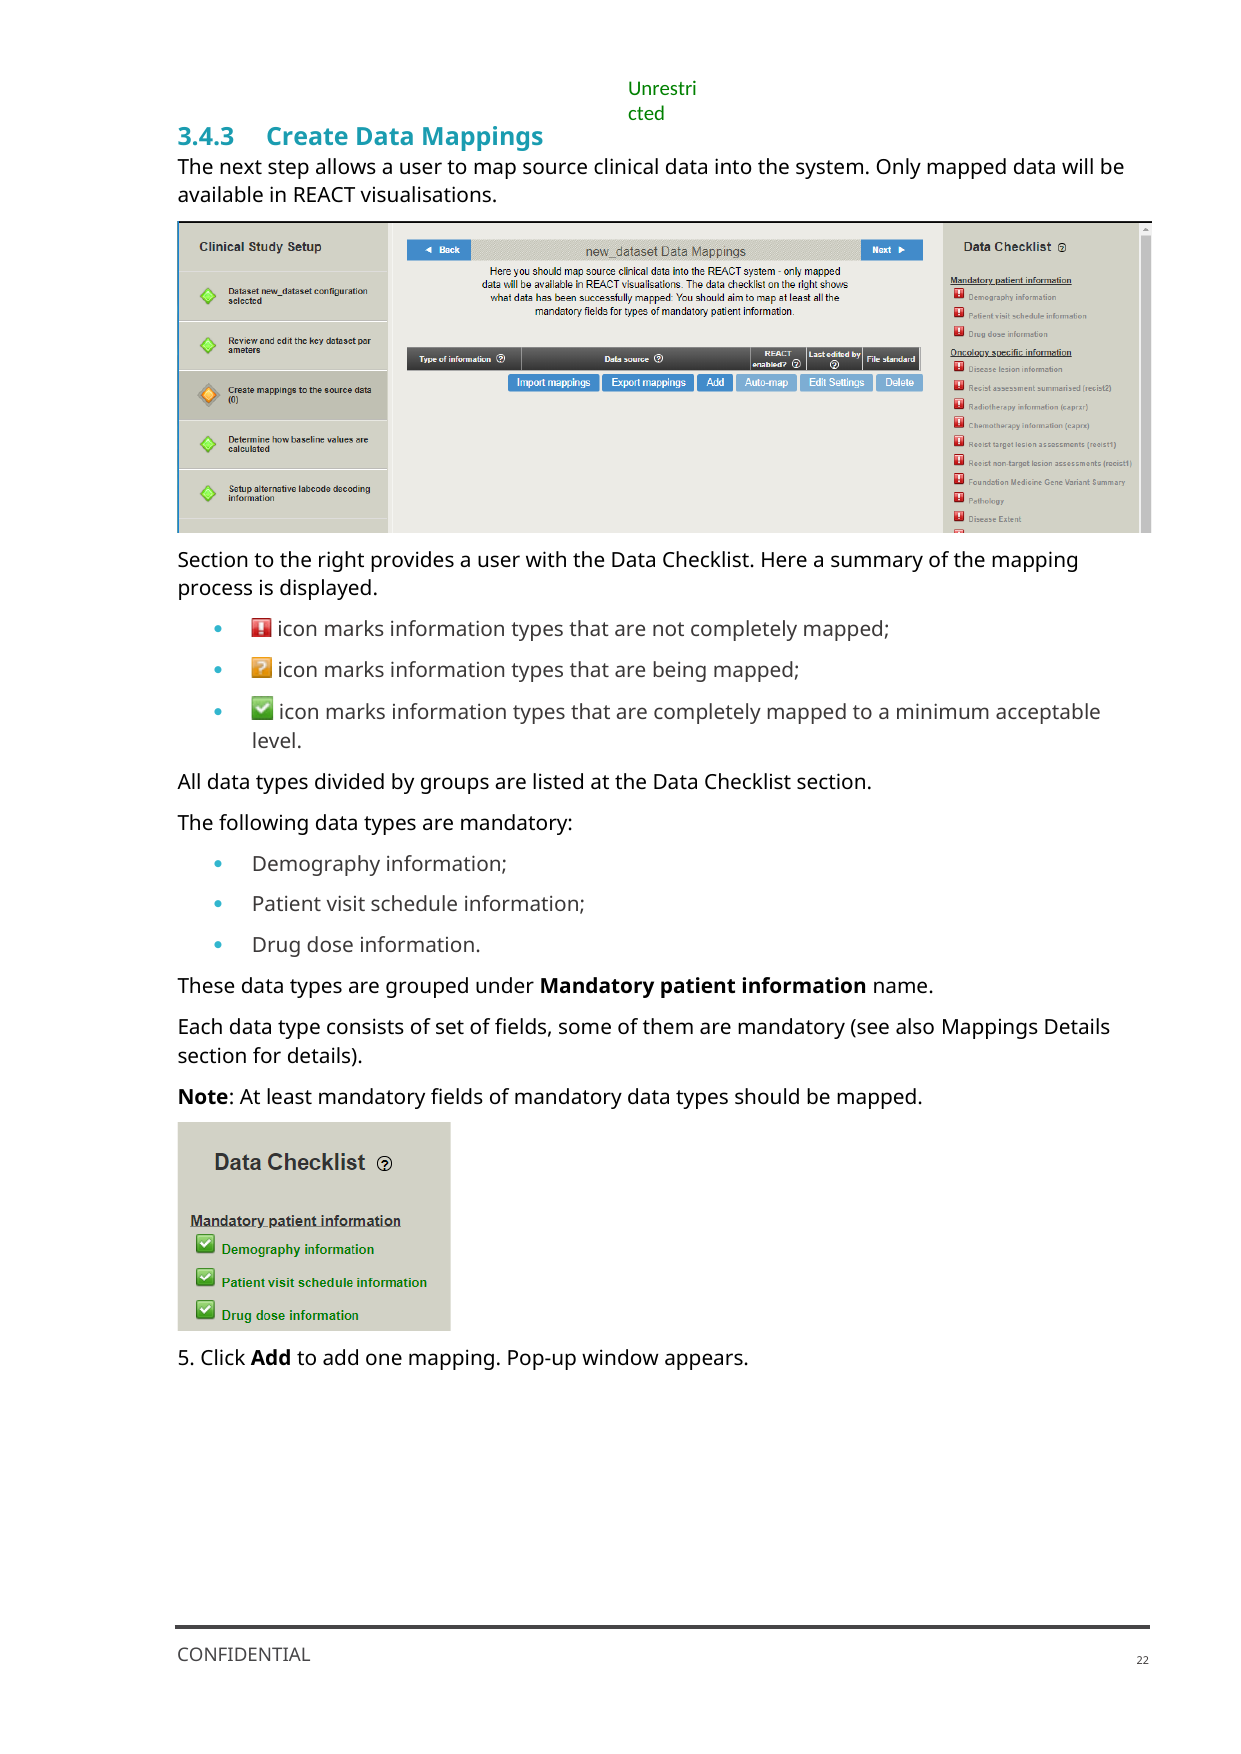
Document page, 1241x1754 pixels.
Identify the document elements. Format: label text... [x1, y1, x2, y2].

text The next step allows a user to map source clinical data into the system. Only mapped data will be available in REACT visualisations. [177, 152, 1152, 209]
text All data types divided by groups are listed at the Data Checklist section. [177, 767, 1152, 795]
list Drug dose information. [214, 931, 1152, 959]
text Note: At least mandatory fields of mandatory data types should be mapped. [177, 1082, 1152, 1110]
list icon marks information types that are being mapped; [214, 655, 1152, 684]
list icon marks information types that are completely mapped to a minimum acceptable level. [214, 696, 1152, 754]
picture [177, 221, 1152, 533]
text 5. Click Add to add one mapping. Pop-up window appears. [177, 1343, 1152, 1372]
text Each data type consists of set of fields, some of them are mandatory (see also Mappings Details section for details). [177, 1012, 1152, 1069]
text The following data types are mandatory: [177, 808, 1152, 836]
text These data types are grouped under Mandatory patient information name. [177, 971, 1152, 1000]
list Demography information; [214, 849, 1152, 877]
subtitle Create Data Mappings [177, 118, 1152, 152]
picture [251, 657, 272, 678]
list Patient visit schedule information; [214, 889, 1152, 918]
text Section to the right provides a user with the Data Checklist. Here a summary of the mapping process is displayed. [177, 545, 1152, 602]
picture [251, 618, 272, 637]
picture [177, 1122, 451, 1331]
list icon marks information types that are not completely mapped; [214, 614, 1152, 643]
picture [251, 696, 274, 720]
